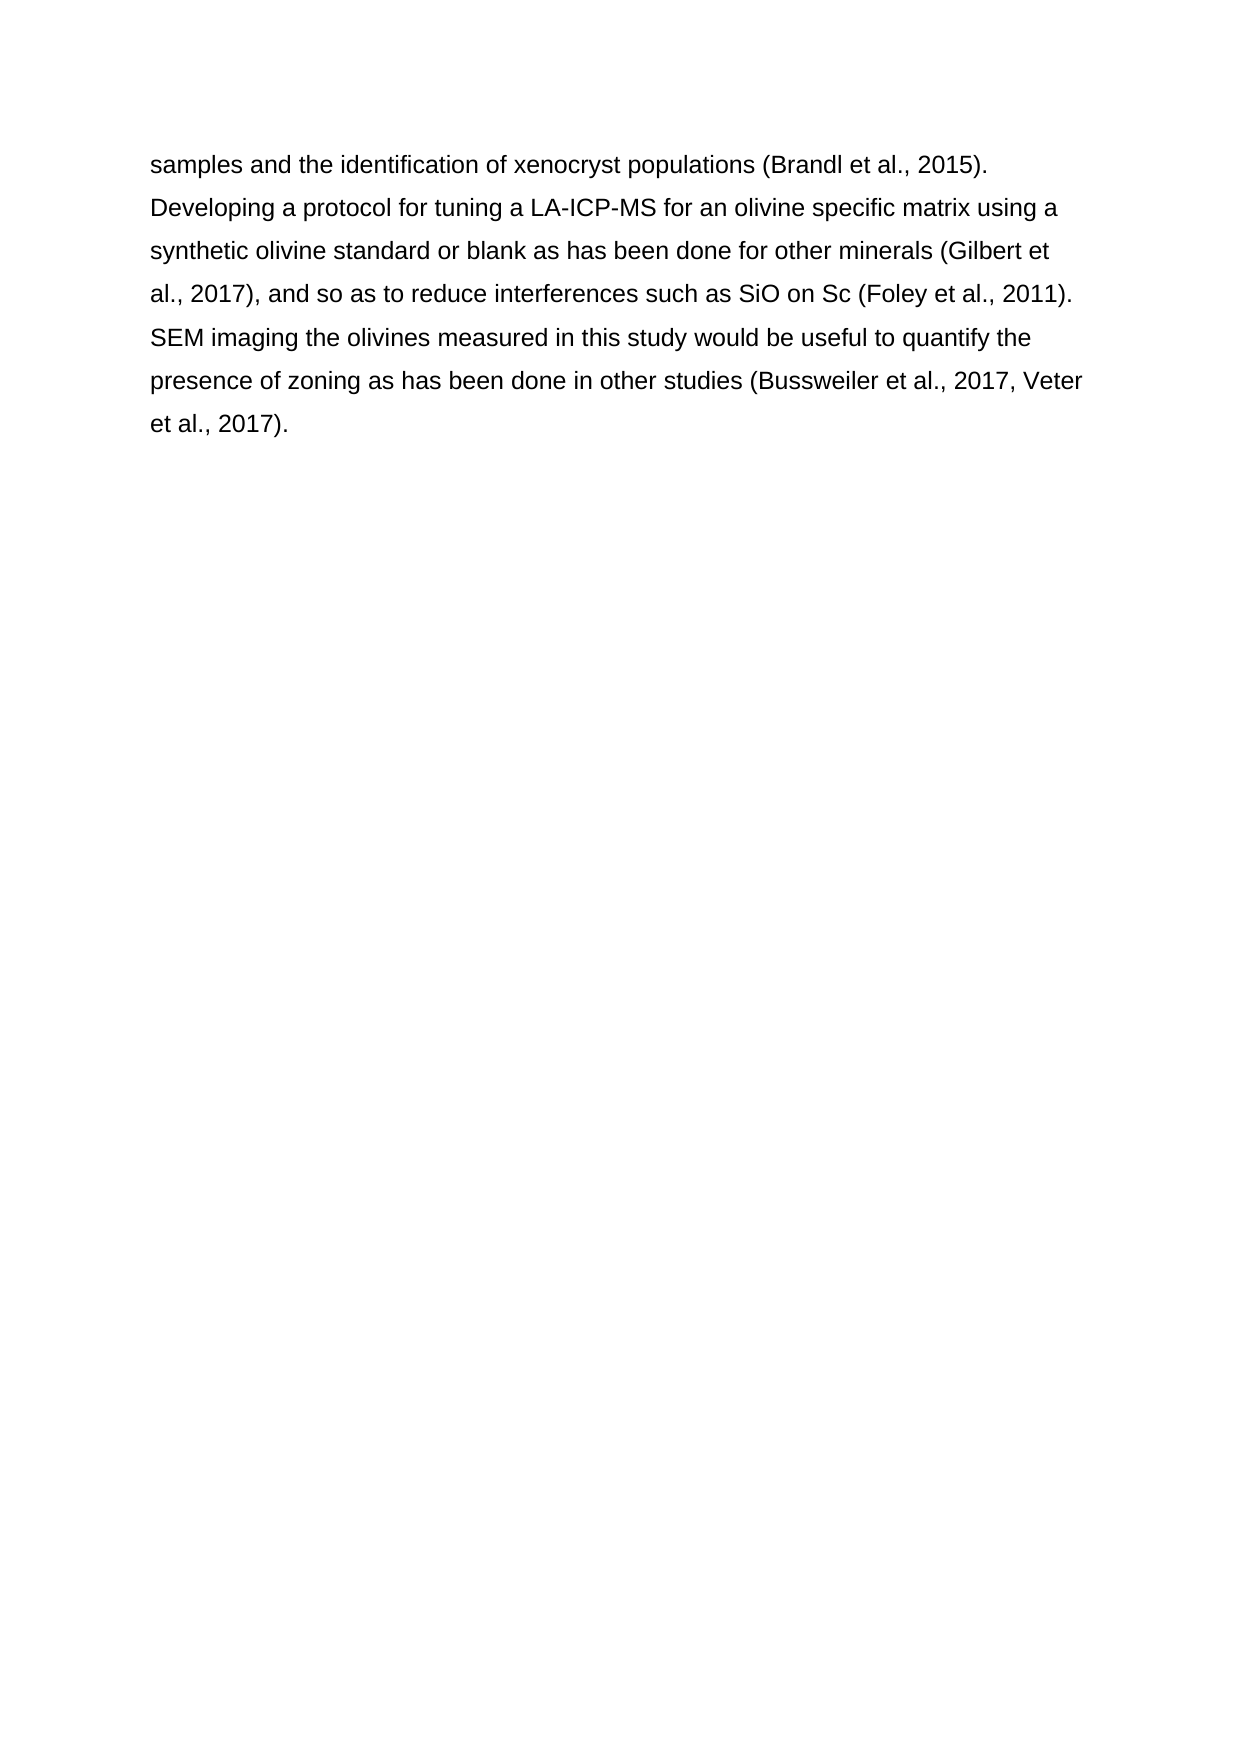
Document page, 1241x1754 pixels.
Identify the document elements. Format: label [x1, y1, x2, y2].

text [150, 150, 1090, 437]
